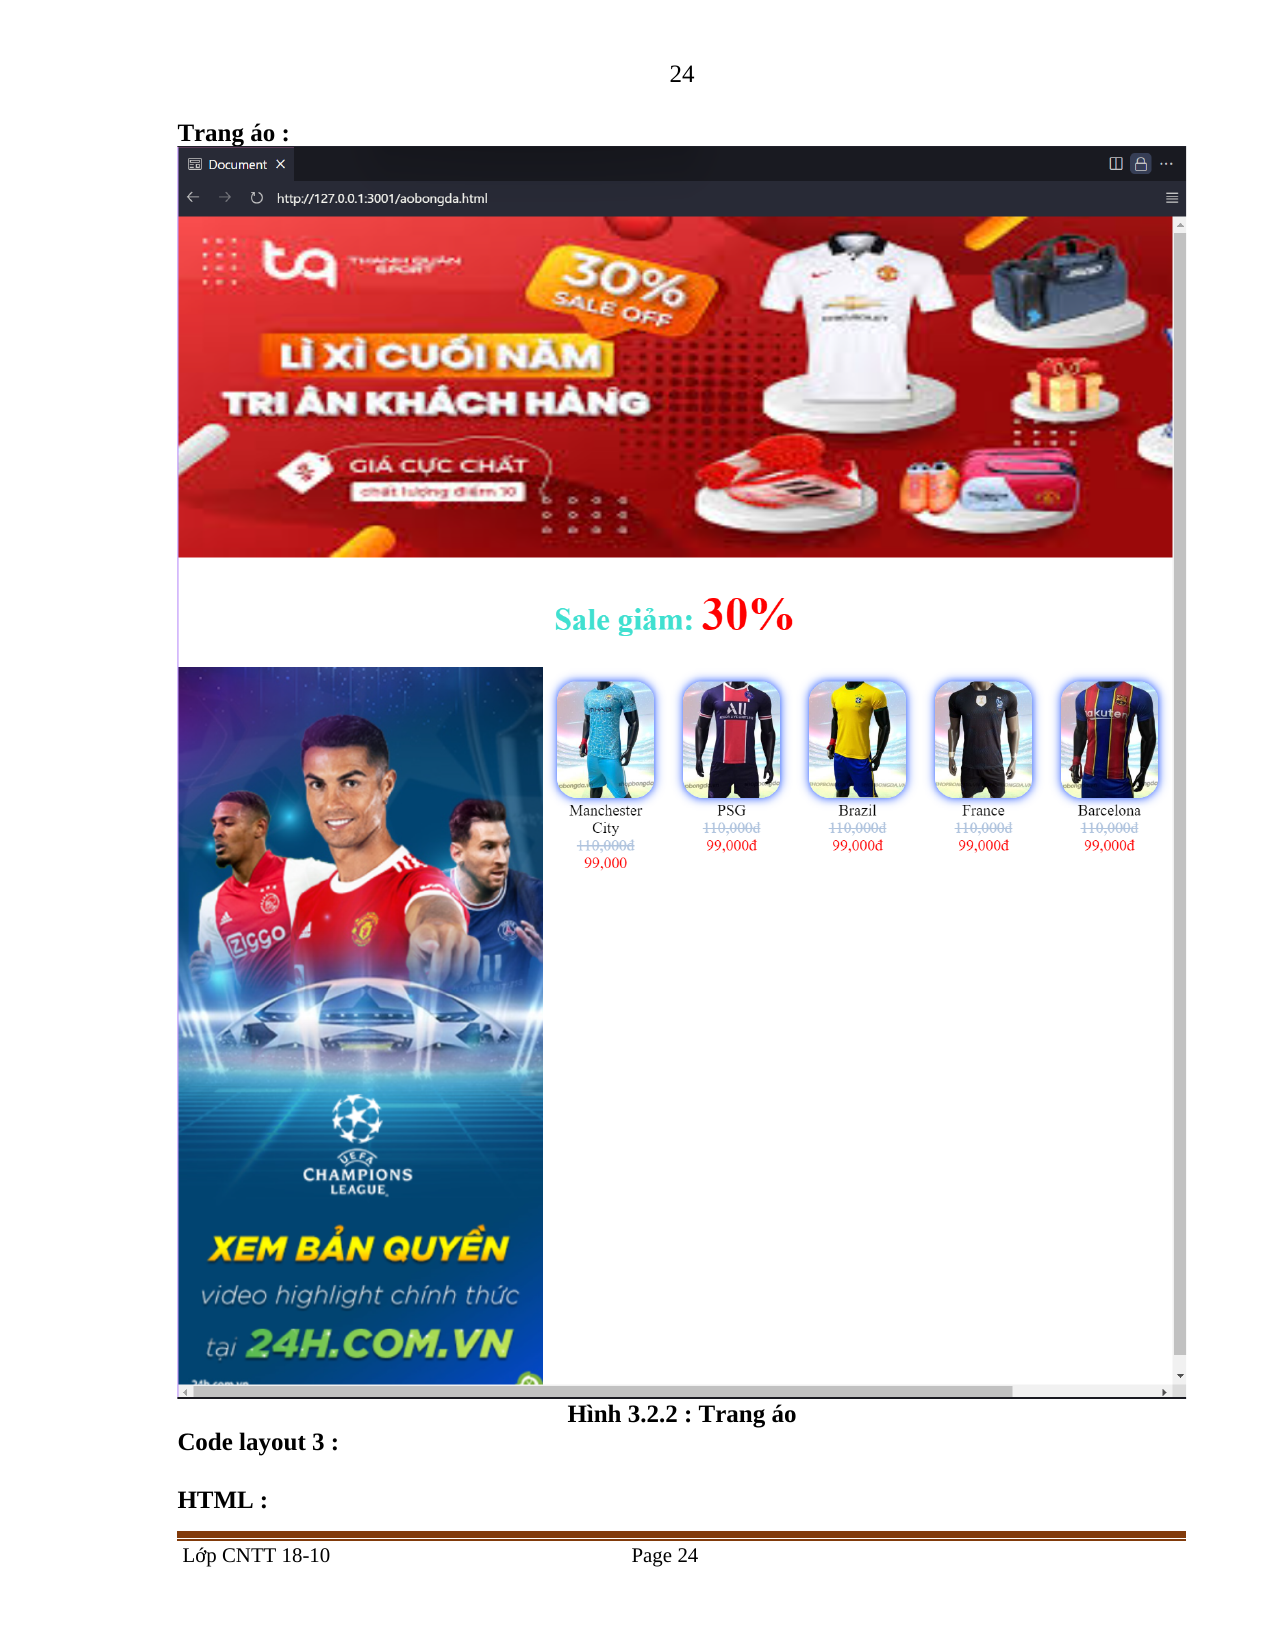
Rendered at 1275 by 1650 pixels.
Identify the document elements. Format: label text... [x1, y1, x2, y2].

text Code layout 3 : [177, 1427, 1186, 1456]
text Hình 3.2.2 : Trang áo [177, 1399, 1186, 1427]
picture [177, 146, 1187, 1399]
text HTML : [177, 1485, 1186, 1514]
text Trang áo : [177, 118, 1186, 146]
